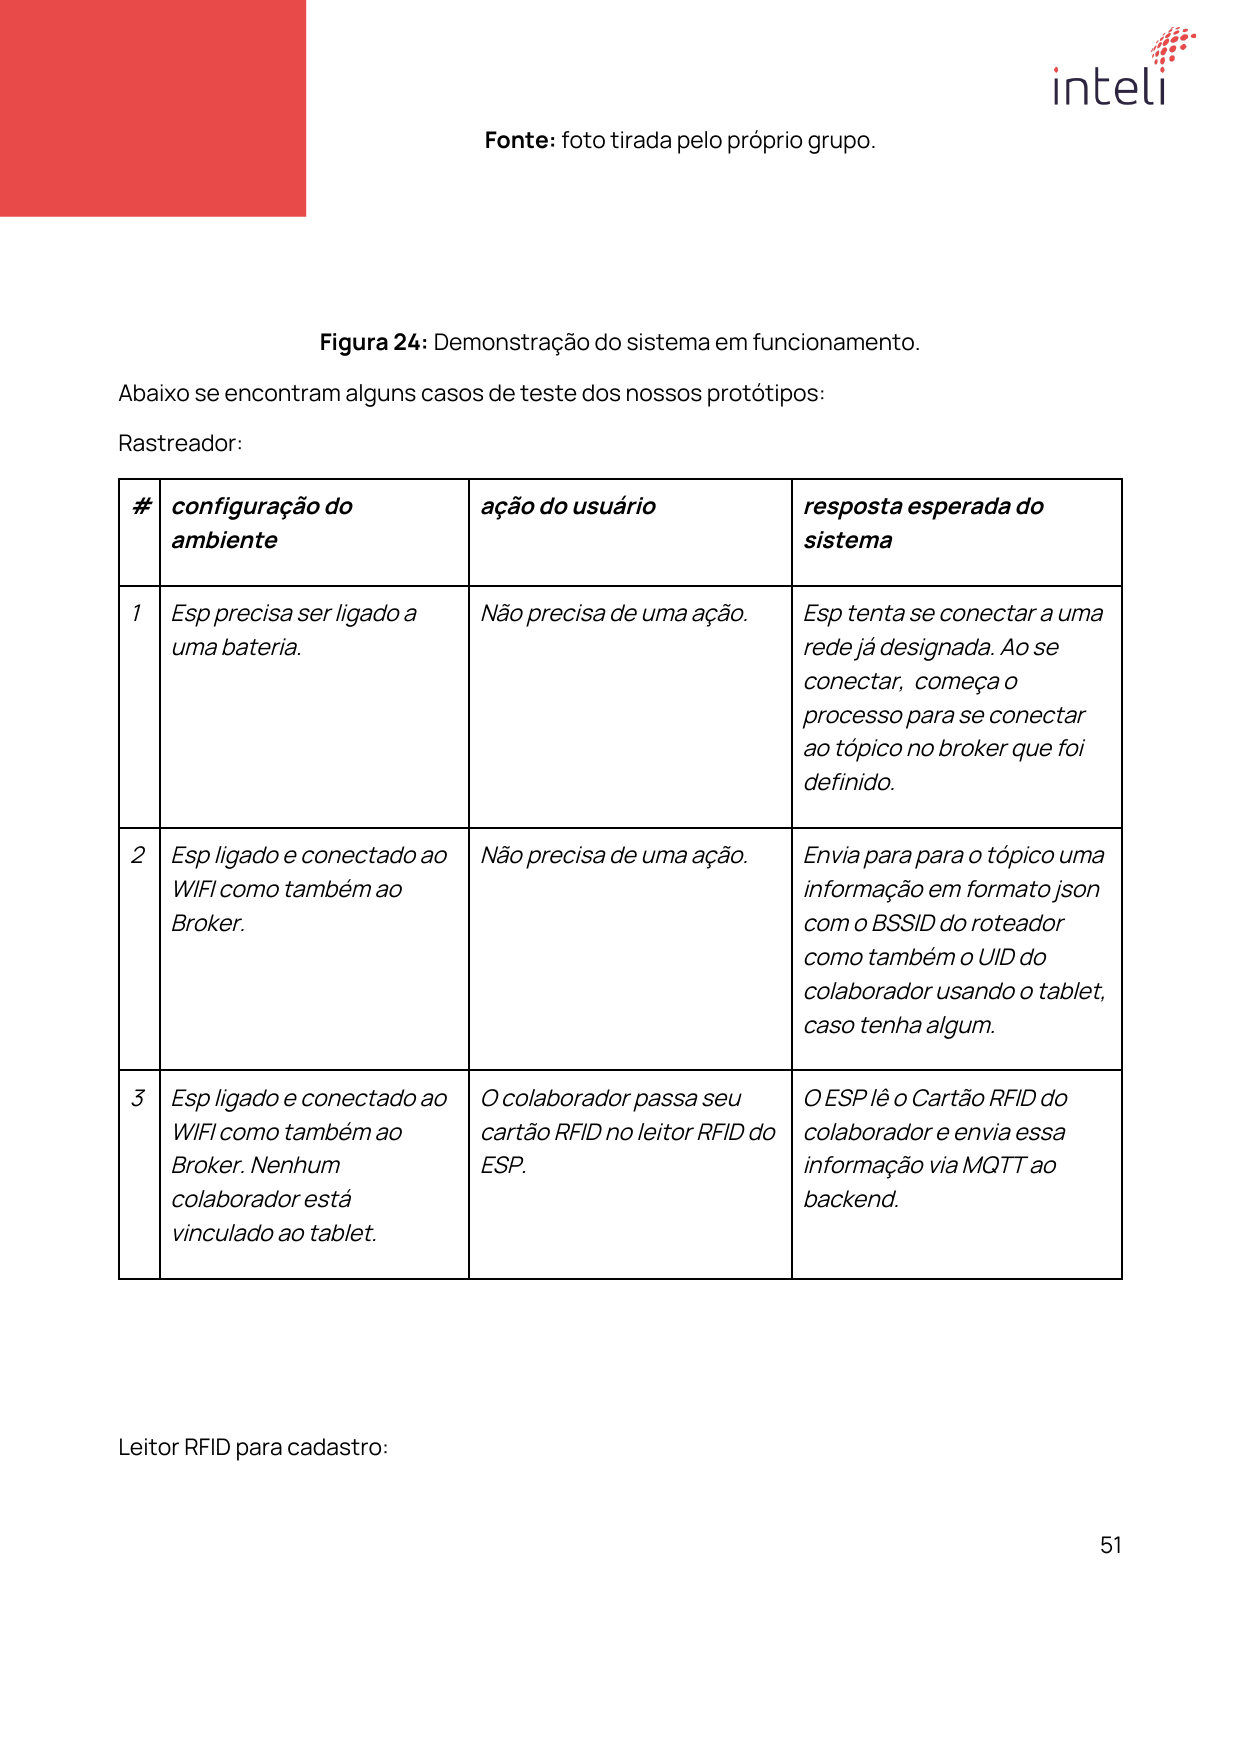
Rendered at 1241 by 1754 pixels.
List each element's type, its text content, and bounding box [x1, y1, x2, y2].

table_header configuração do ambiente [161, 480, 468, 584]
table_cell Esp ligado e conectado ao WIFI como também ao Broker. [161, 829, 468, 1069]
table_cell Não precisa de uma ação. [470, 587, 791, 827]
table_header resposta esperada do sistema [793, 480, 1121, 584]
table_cell Esp ligado e conectado ao WIFI como também ao Broker. Nenhum colaborador está vinculado ao tablet. [161, 1071, 468, 1277]
picture [1054, 27, 1197, 105]
table_cell Esp tenta se conectar a uma rede já designada. Ao se conectar, começa o processo para se conectar ao tópico no broker que foi definido. [793, 587, 1121, 827]
table_cell 3 [120, 1071, 159, 1277]
table_header # [120, 480, 159, 584]
table_cell Envia para para o tópico uma informação em formato json com o BSSID do roteador como também o UID do colaborador usando o tablet, caso tenha algum. [793, 829, 1121, 1069]
picture [0, 0, 307, 217]
table_header ação do usuário [470, 480, 791, 584]
text Fonte: foto tirada pelo próprio grupo. [118, 124, 1122, 155]
table_cell Não precisa de uma ação. [470, 829, 791, 1069]
text Figura 24: Demonstração do sistema em funcionamento. [118, 326, 1122, 357]
table_cell 1 [120, 587, 159, 827]
text Rastreador: [118, 427, 1122, 458]
table_cell 2 [120, 829, 159, 1069]
text Abaixo se encontram alguns casos de teste dos nossos protótipos: [118, 377, 1122, 408]
table_cell O ESP lê o Cartão RFID do colaborador e envia essa informação via MQTT ao backend. [793, 1071, 1121, 1277]
table_cell O colaborador passa seu cartão RFID no leitor RFID do ESP. [470, 1071, 791, 1277]
text Leitor RFID para cadastro: [118, 1431, 1122, 1462]
table_cell Esp precisa ser ligado a uma bateria. [161, 587, 468, 827]
